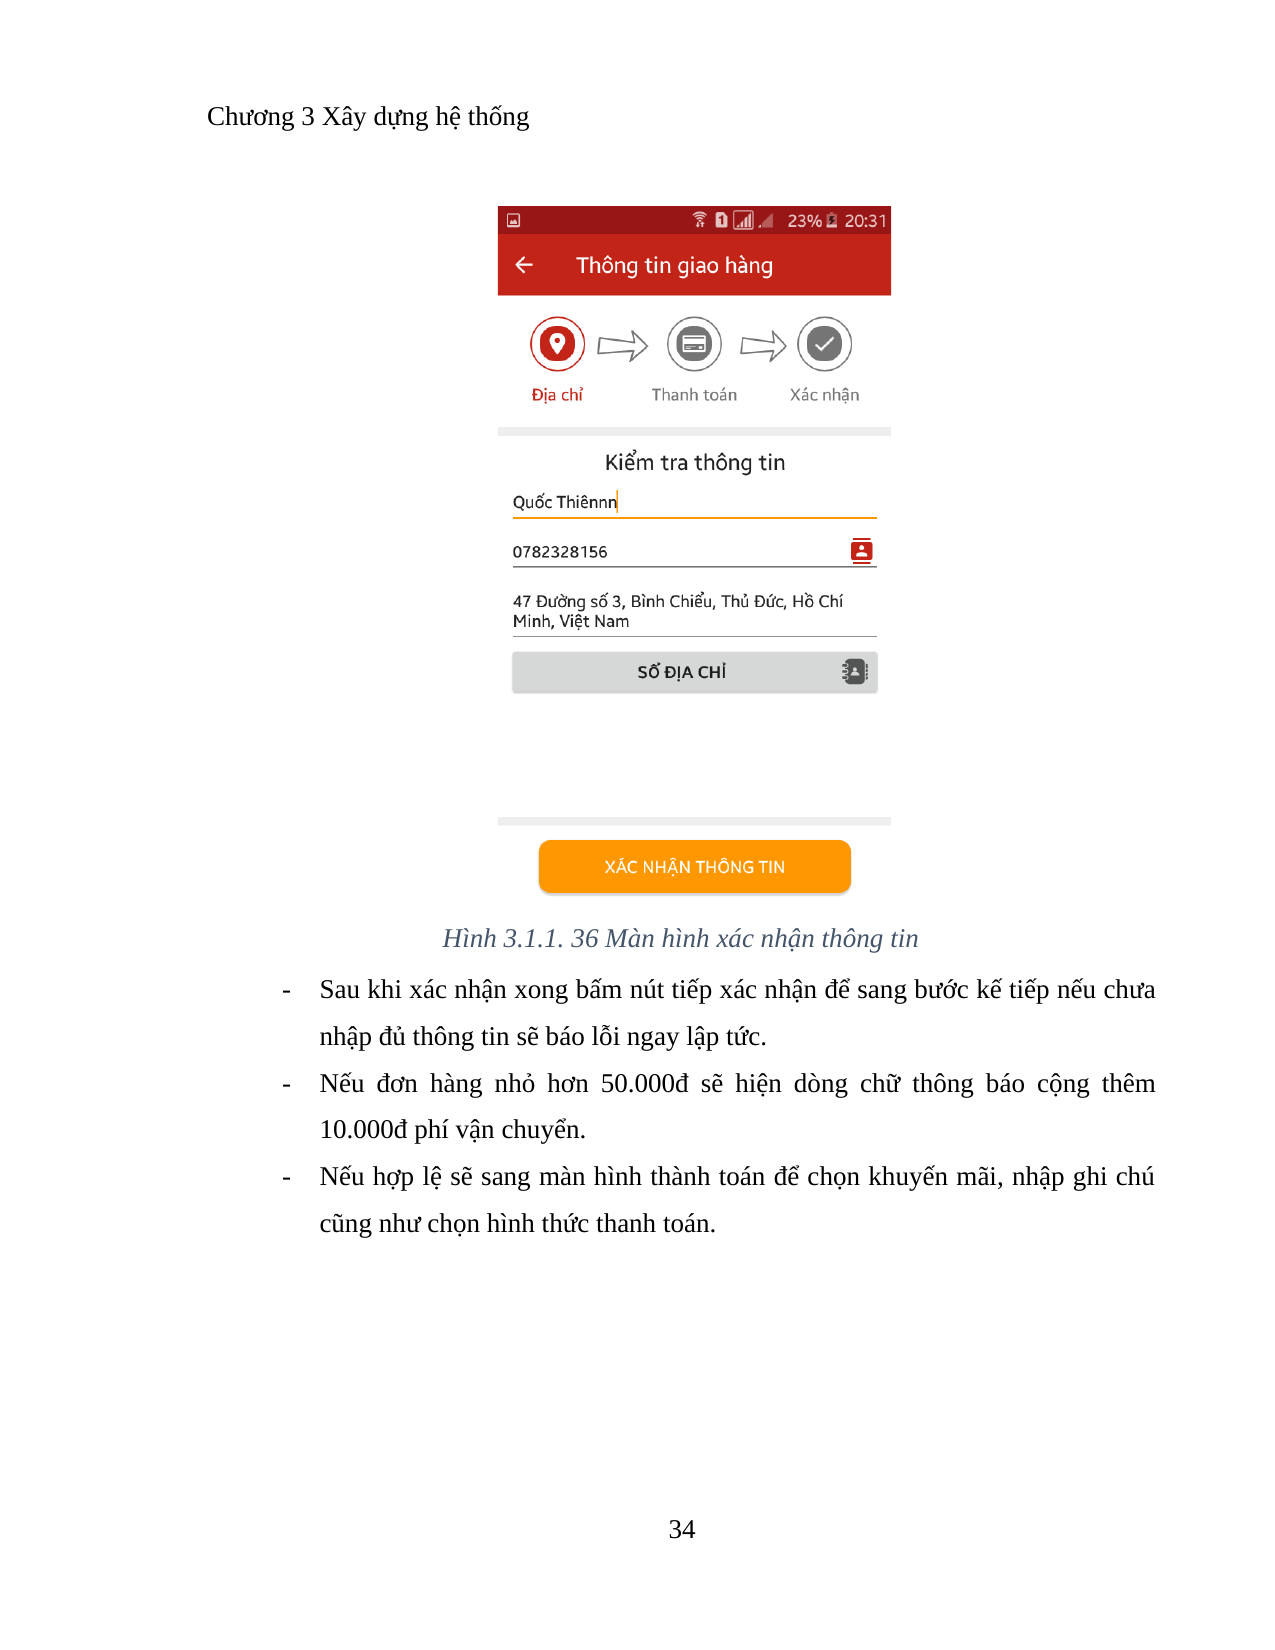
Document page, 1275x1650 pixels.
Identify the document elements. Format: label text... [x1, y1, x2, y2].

list Sau khi xác nhận xong bấm nút tiếp xác nhận để sang bước kế tiếp nếu chưa nhập đủ thông tin sẽ báo lỗi ngay lập tức. [282, 974, 1157, 1051]
list Nếu hợp lệ sẽ sang màn hình thành toán để chọn khuyến mãi, nhập ghi chú cũng như chọn hình thức thanh toán. [282, 1160, 1157, 1238]
list Nếu đơn hàng nhỏ hơn 50.000đ sẽ hiện dòng chữ thông báo cộng thêm 10.000đ phí vận chuyển. [282, 1067, 1157, 1145]
text Hình 3.1.1. 36 Màn hình xác nhận thông tin [207, 922, 1157, 953]
picture [497, 206, 892, 907]
